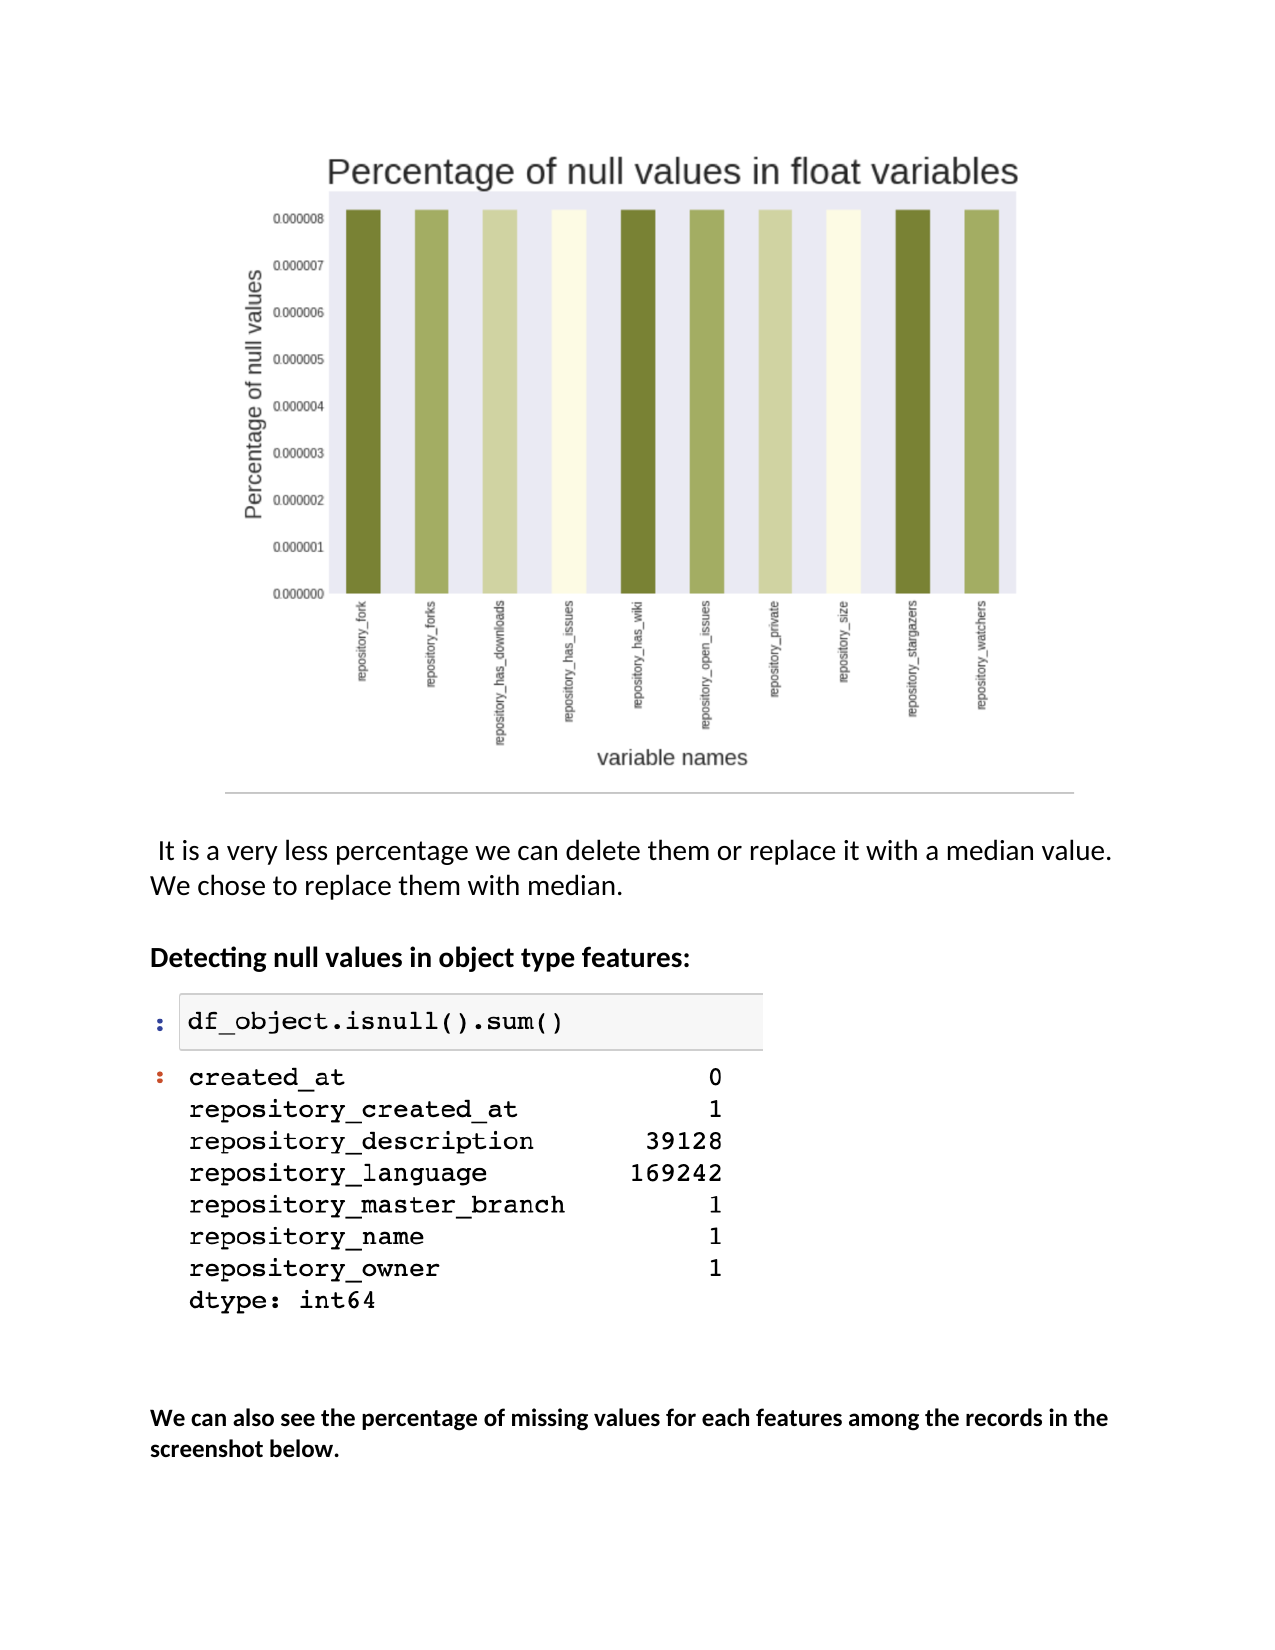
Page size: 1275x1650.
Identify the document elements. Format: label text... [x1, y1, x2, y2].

picture [150, 974, 763, 1332]
text We can also see the percentage of missing values for each features among the records in the screenshot below. [150, 1402, 1125, 1463]
text Detecting null values in object type features: [150, 939, 1125, 974]
text It is a very less percentage we can delete them or replace it with a median value. We chose to replace them with median. [150, 832, 1125, 903]
picture [225, 150, 1075, 797]
